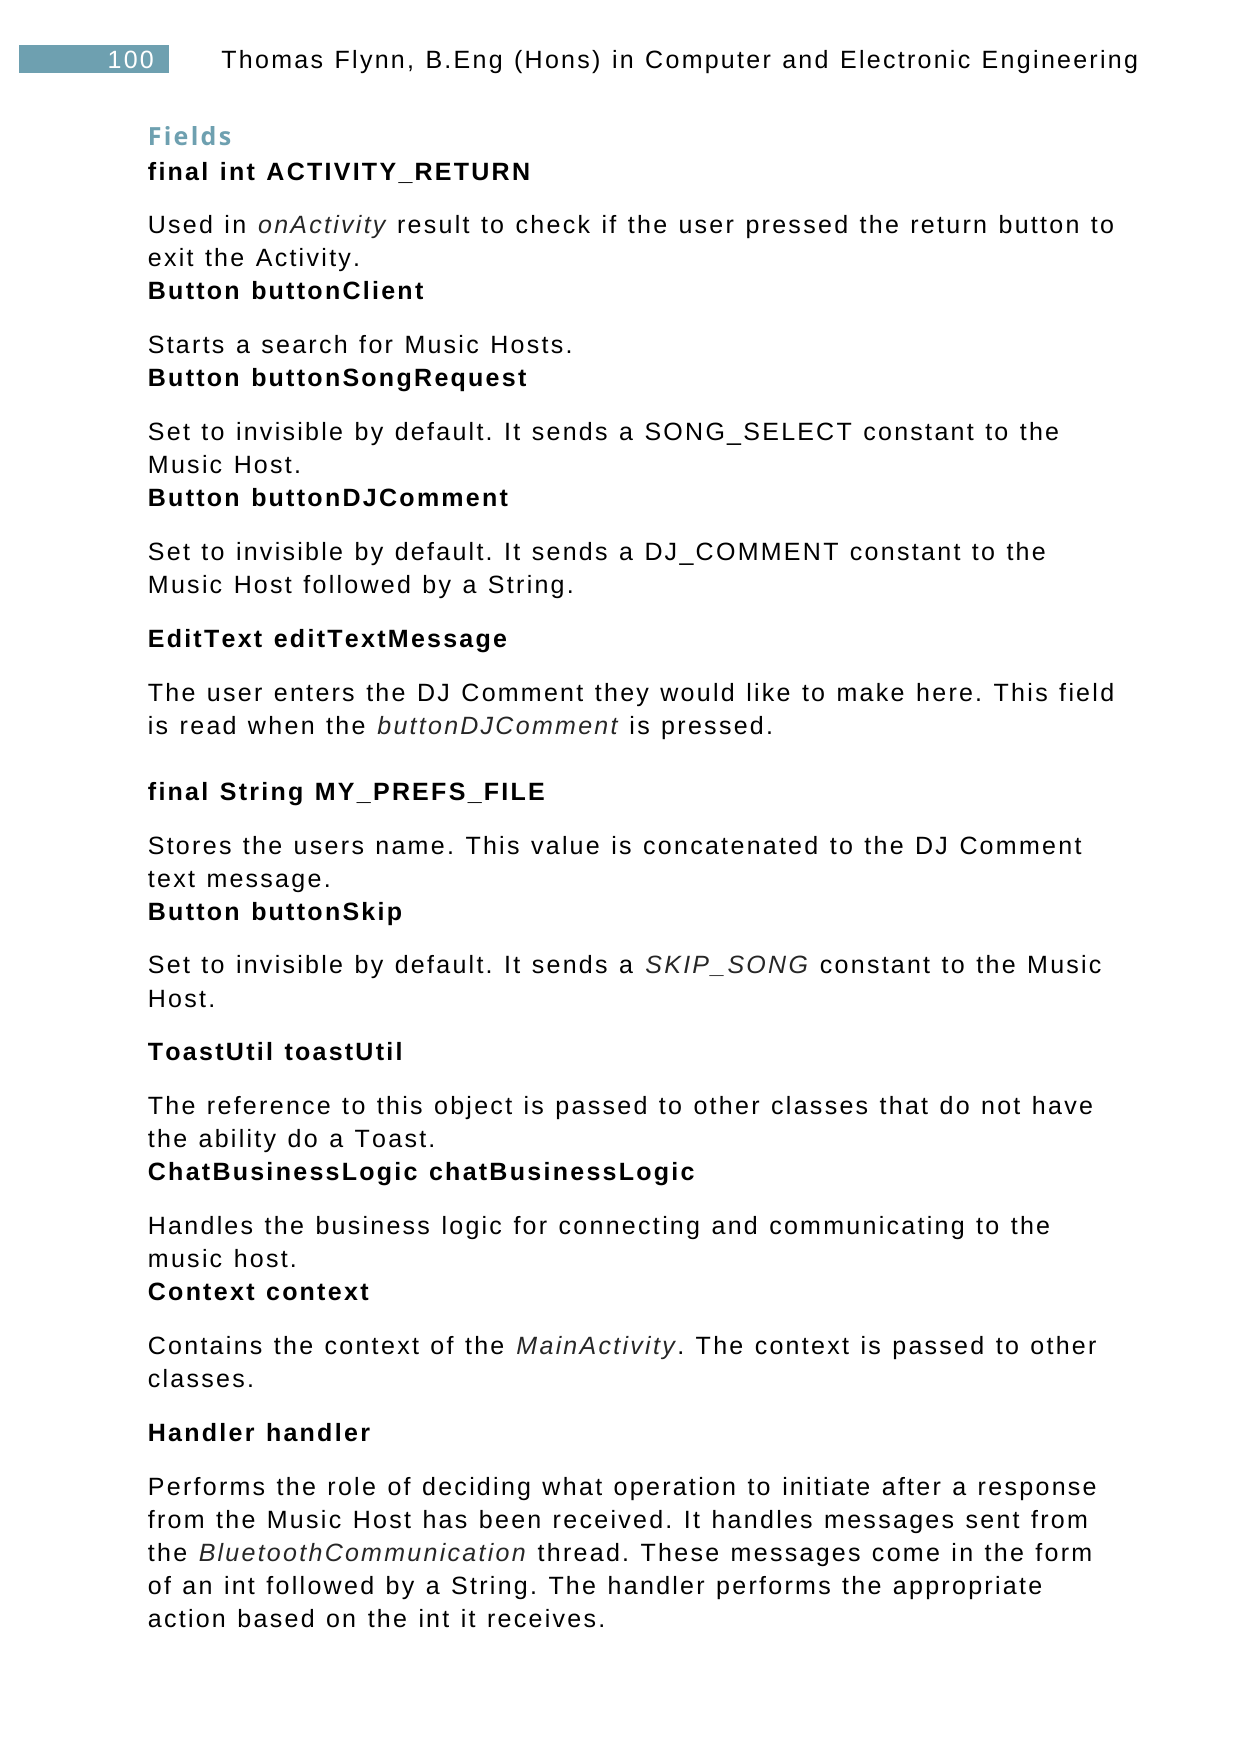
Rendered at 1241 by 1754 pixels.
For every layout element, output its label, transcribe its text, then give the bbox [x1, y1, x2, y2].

text Set to invisible by default. It sends a SKIP_SONG constant to the Music Host. [148, 951, 1122, 1012]
text Fields final int ACTIVITY_RETURN [148, 118, 1122, 185]
text EditText editTextMessage [148, 624, 1122, 653]
text Handler handler [148, 1418, 1122, 1447]
text Set to invisible by default. It sends a DJ_COMMENT constant to the Music Host followed by a String. [148, 537, 1122, 599]
text The reference to this object is passed to other classes that do not have the ability do a Toast. ChatBusinessLogic chatBusinessLogic [148, 1091, 1122, 1186]
text Handles the business logic for connecting and communicating to the music host. Context context [148, 1211, 1122, 1306]
text Starts a search for Music Hosts. Button buttonSongRequest [148, 330, 1122, 392]
text Set to invisible by default. It sends a SONG_SELECT constant to the Music Host. Button buttonDJComment [148, 417, 1122, 512]
text Used in onActivity result to check if the user pressed the return button to exit the Activity. Button buttonClient [148, 210, 1122, 305]
text Stores the users name. This value is concatenated to the DJ Comment text message. Button buttonSkip [148, 831, 1122, 925]
text Contains the context of the MainActivity. The context is passed to other classes. [148, 1331, 1122, 1393]
text ToastUtil toastUtil [148, 1037, 1122, 1066]
text The user enters the DJ Comment they would like to make here. This field is read when the buttonDJComment is pressed. final String MY_PREFS_FILE [148, 678, 1122, 806]
text Performs the role of deciding what operation to initiate after a response from the Music Host has been received. It handles messages sent from the BluetoothCommunication thread. These messages come in the form of an int followed by a String. The handler performs the appropriate action based on the int it receives. [148, 1472, 1122, 1633]
